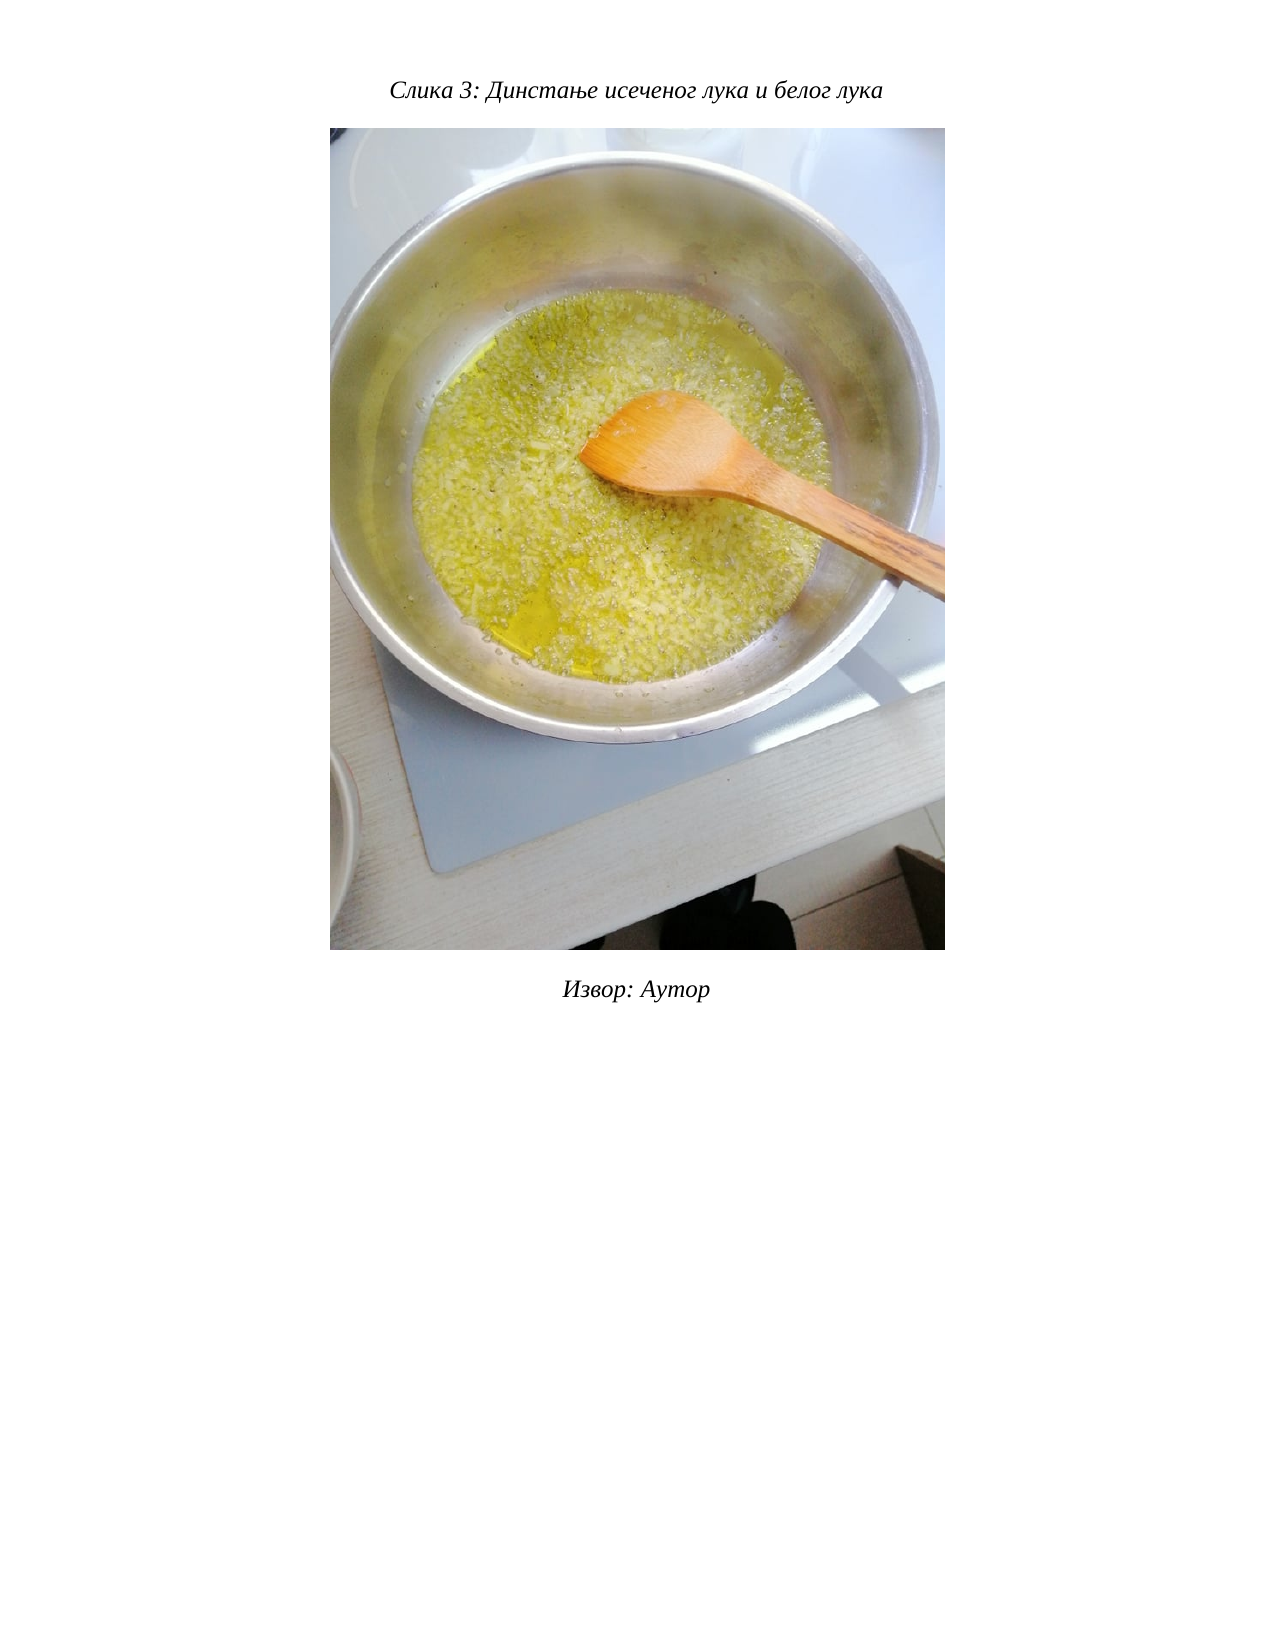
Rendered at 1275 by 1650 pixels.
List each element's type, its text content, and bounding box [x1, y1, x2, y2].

text Слика 3: Динстање исеченог лука и белог лука [75, 75, 1200, 104]
text Извор: Аутор [75, 974, 1200, 1003]
picture [330, 128, 945, 950]
